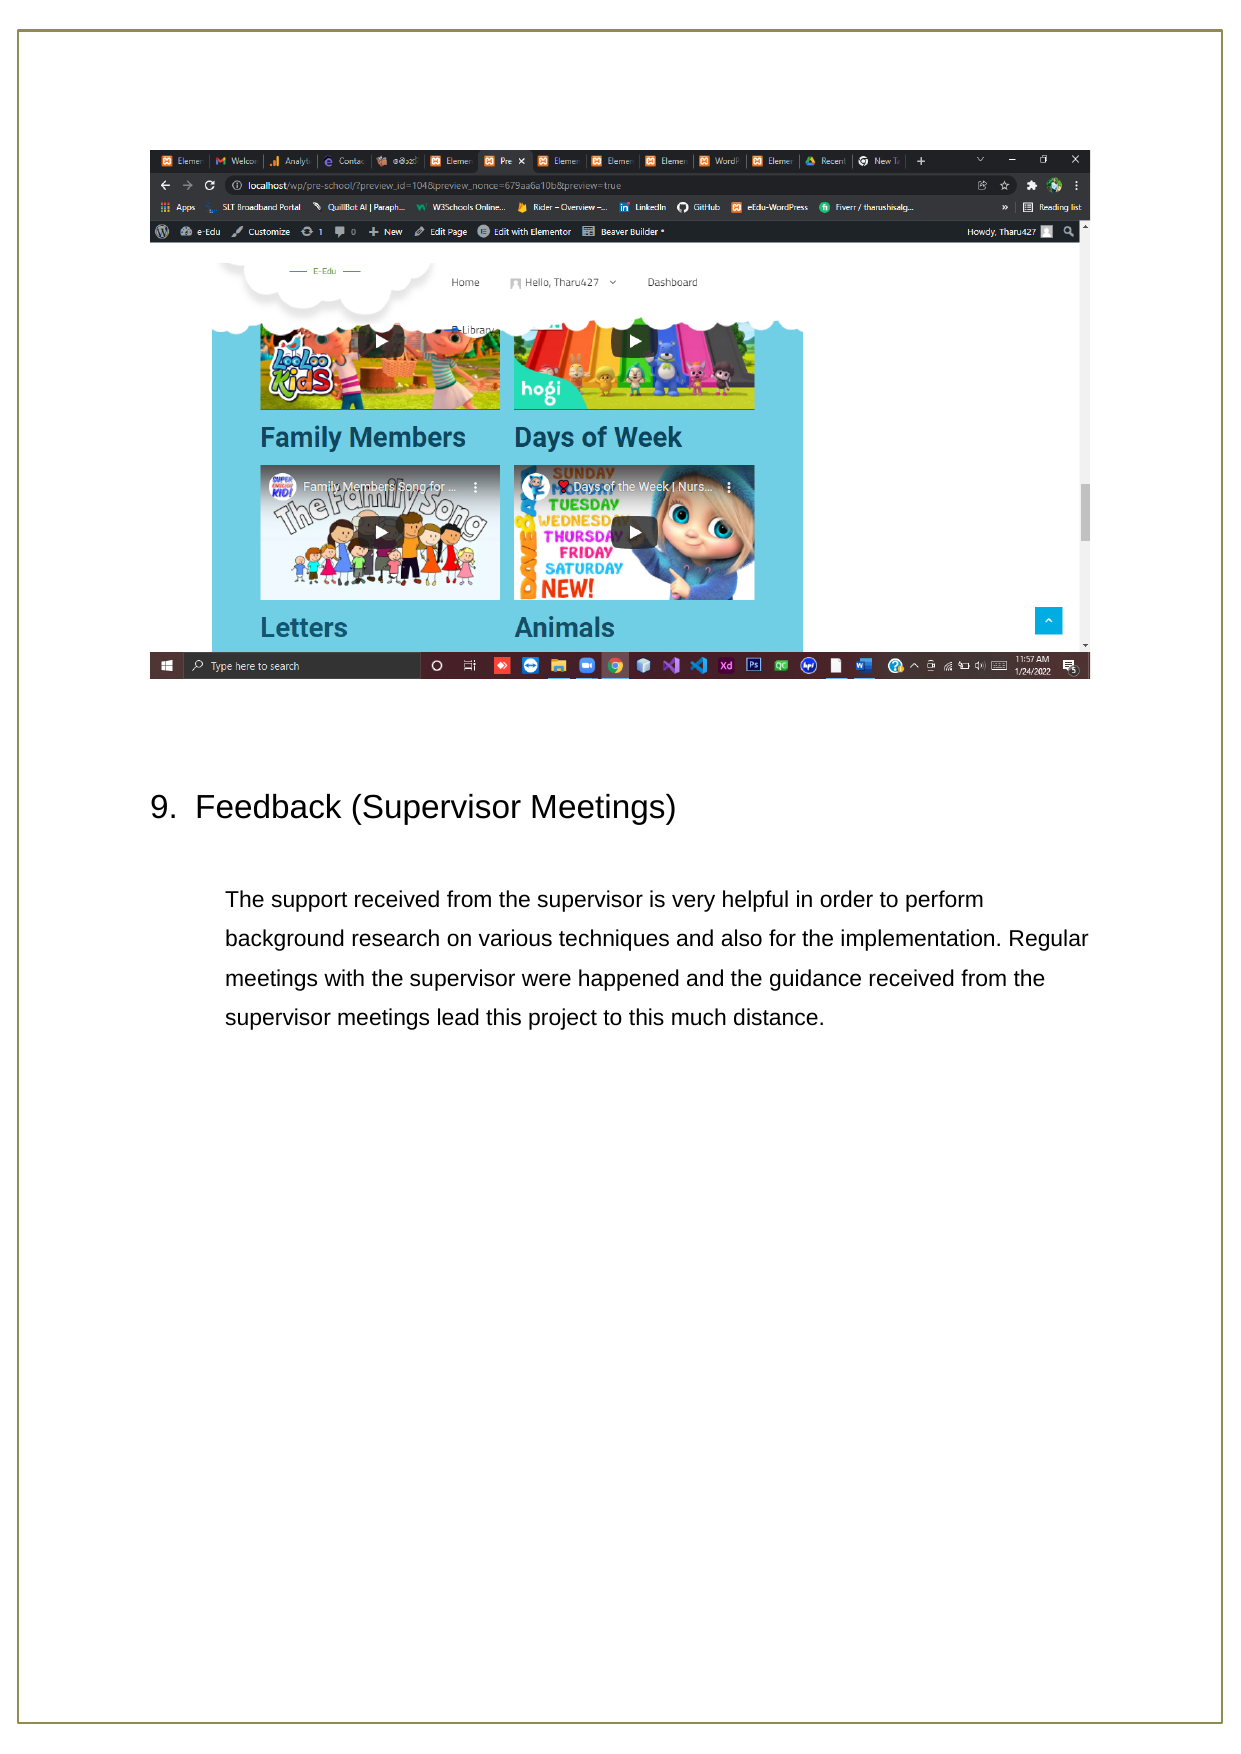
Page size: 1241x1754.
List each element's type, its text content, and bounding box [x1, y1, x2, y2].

list The support received from the supervisor is very helpful in order to perform background research on various techniques and also for the implementation. Regular meetings with the supervisor were happened and the guidance received from the supervisor meetings lead this project to this much distance. [225, 886, 1090, 1031]
subtitle Feedback (Supervisor Meetings) [150, 787, 1090, 825]
picture [150, 150, 1091, 679]
